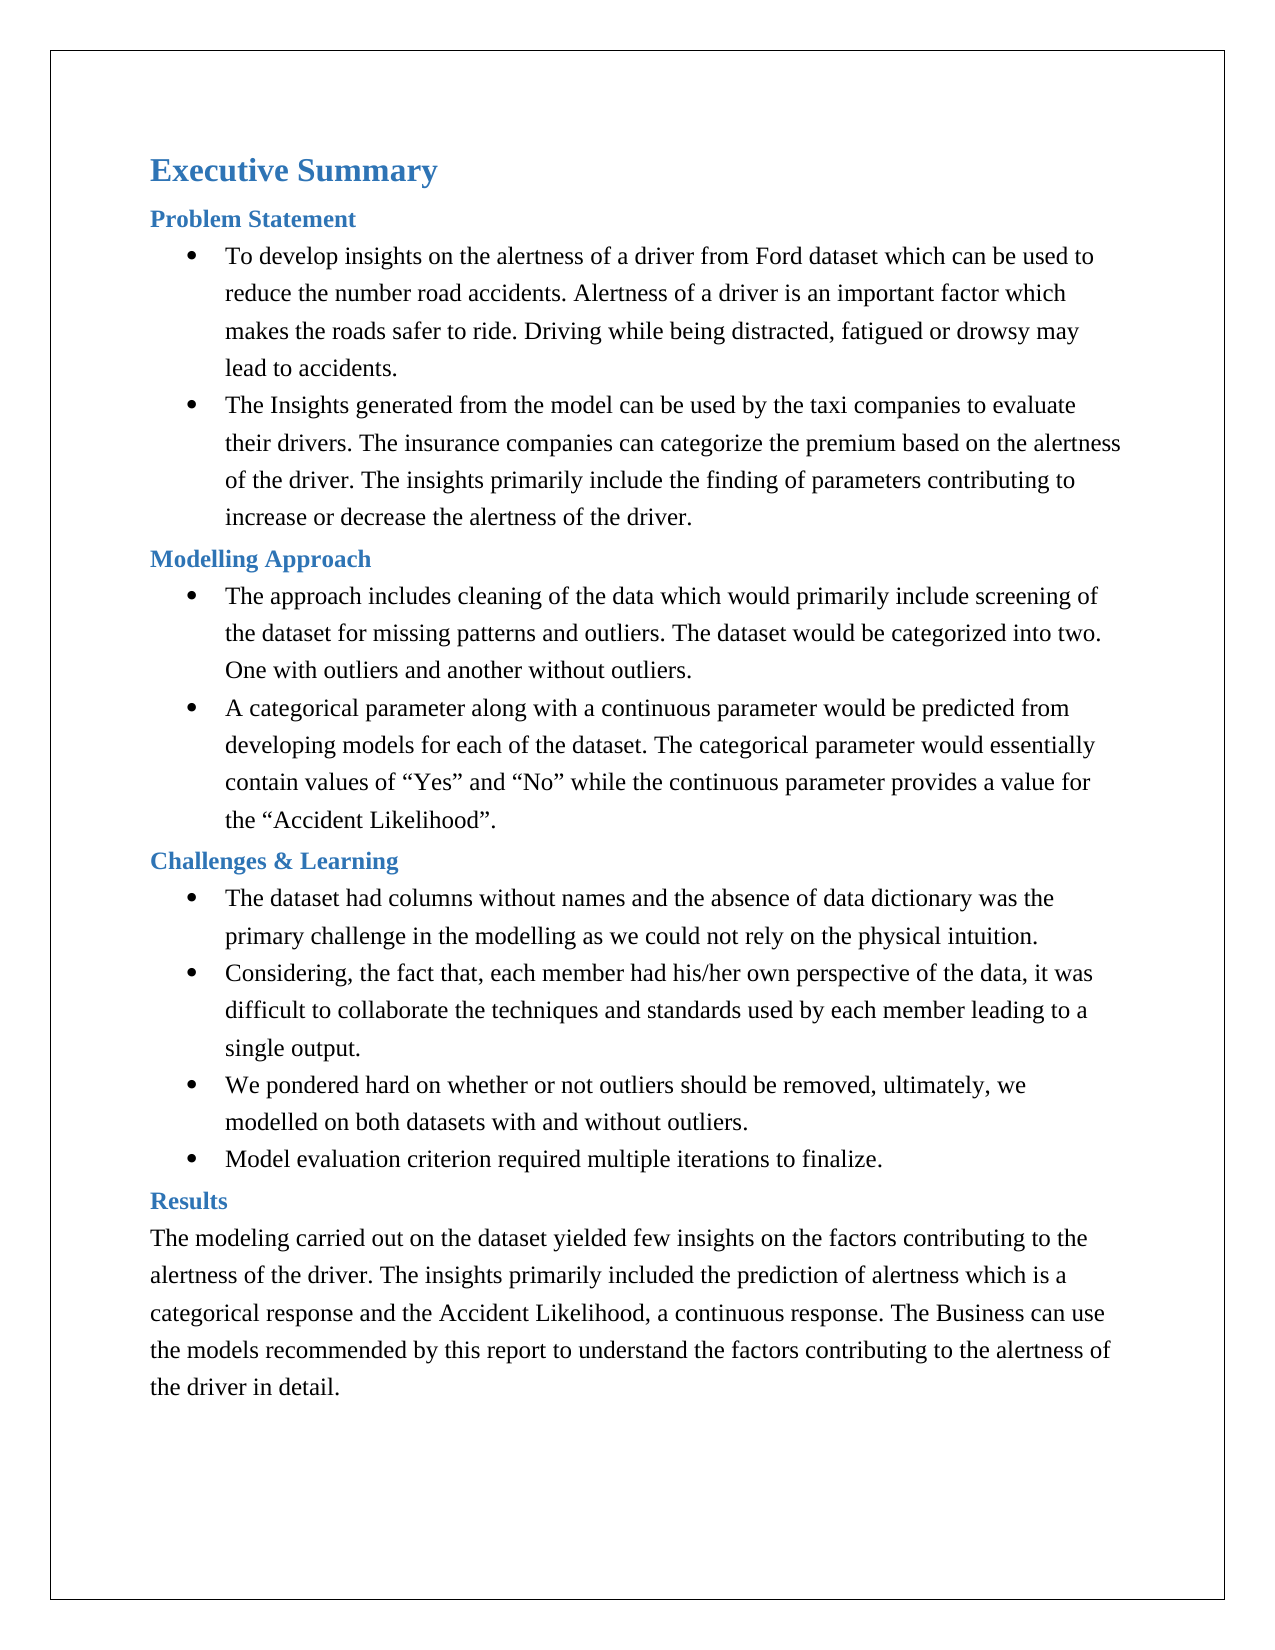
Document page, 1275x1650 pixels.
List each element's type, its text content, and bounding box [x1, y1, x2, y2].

subtitle Executive Summary [150, 150, 1125, 188]
subtitle Problem Statement [150, 204, 1125, 233]
list Considering, the fact that, each member had his/her own perspective of the data, it was difficult to collaborate the techniques and standards used by each member leading to a single output. [187, 958, 1125, 1061]
list The dataset had columns without names and the absence of data dictionary was the primary challenge in the modelling as we could not rely on the physical intuition. [187, 883, 1125, 949]
list We pondered hard on whether or not outliers should be removed, ultimately, we modelled on both datasets with and without outliers. [187, 1070, 1125, 1136]
text The modeling carried out on the dataset yielded few insights on the factors contributing to the alertness of the driver. The insights primarily included the prediction of alertness which is a categorical response and the Accident Likelihood, a continuous response. The Business can use the models recommended by this report to understand the factors contributing to the alertness of the driver in detail. [150, 1223, 1125, 1401]
list Model evaluation criterion required multiple iterations to finalize. [187, 1144, 1125, 1173]
subtitle Challenges & Learning [150, 846, 1125, 875]
list The Insights generated from the model can be used by the taxi companies to evaluate their drivers. The insurance companies can categorize the premium based on the alertness of the driver. The insights primarily include the finding of parameters contributing to increase or decrease the alertness of the driver. [187, 390, 1125, 531]
list A categorical parameter along with a continuous parameter would be predicted from developing models for each of the dataset. The categorical parameter would essentially contain values of “Yes” and “No” while the continuous parameter provides a value for the “Accident Likelihood”. [187, 693, 1125, 833]
list To develop insights on the alertness of a driver from Ford dataset which can be used to reduce the number road accidents. Alertness of a driver is an important factor which makes the roads safer to ride. Driving while being distracted, fatigued or drowsy may lead to accidents. [187, 241, 1125, 382]
subtitle Results [150, 1186, 1125, 1215]
subtitle Modelling Approach [150, 544, 1125, 572]
list The approach includes cleaning of the data which would primarily include screening of the dataset for missing patterns and outliers. The dataset would be categorized into two. One with outliers and another without outliers. [187, 581, 1125, 684]
